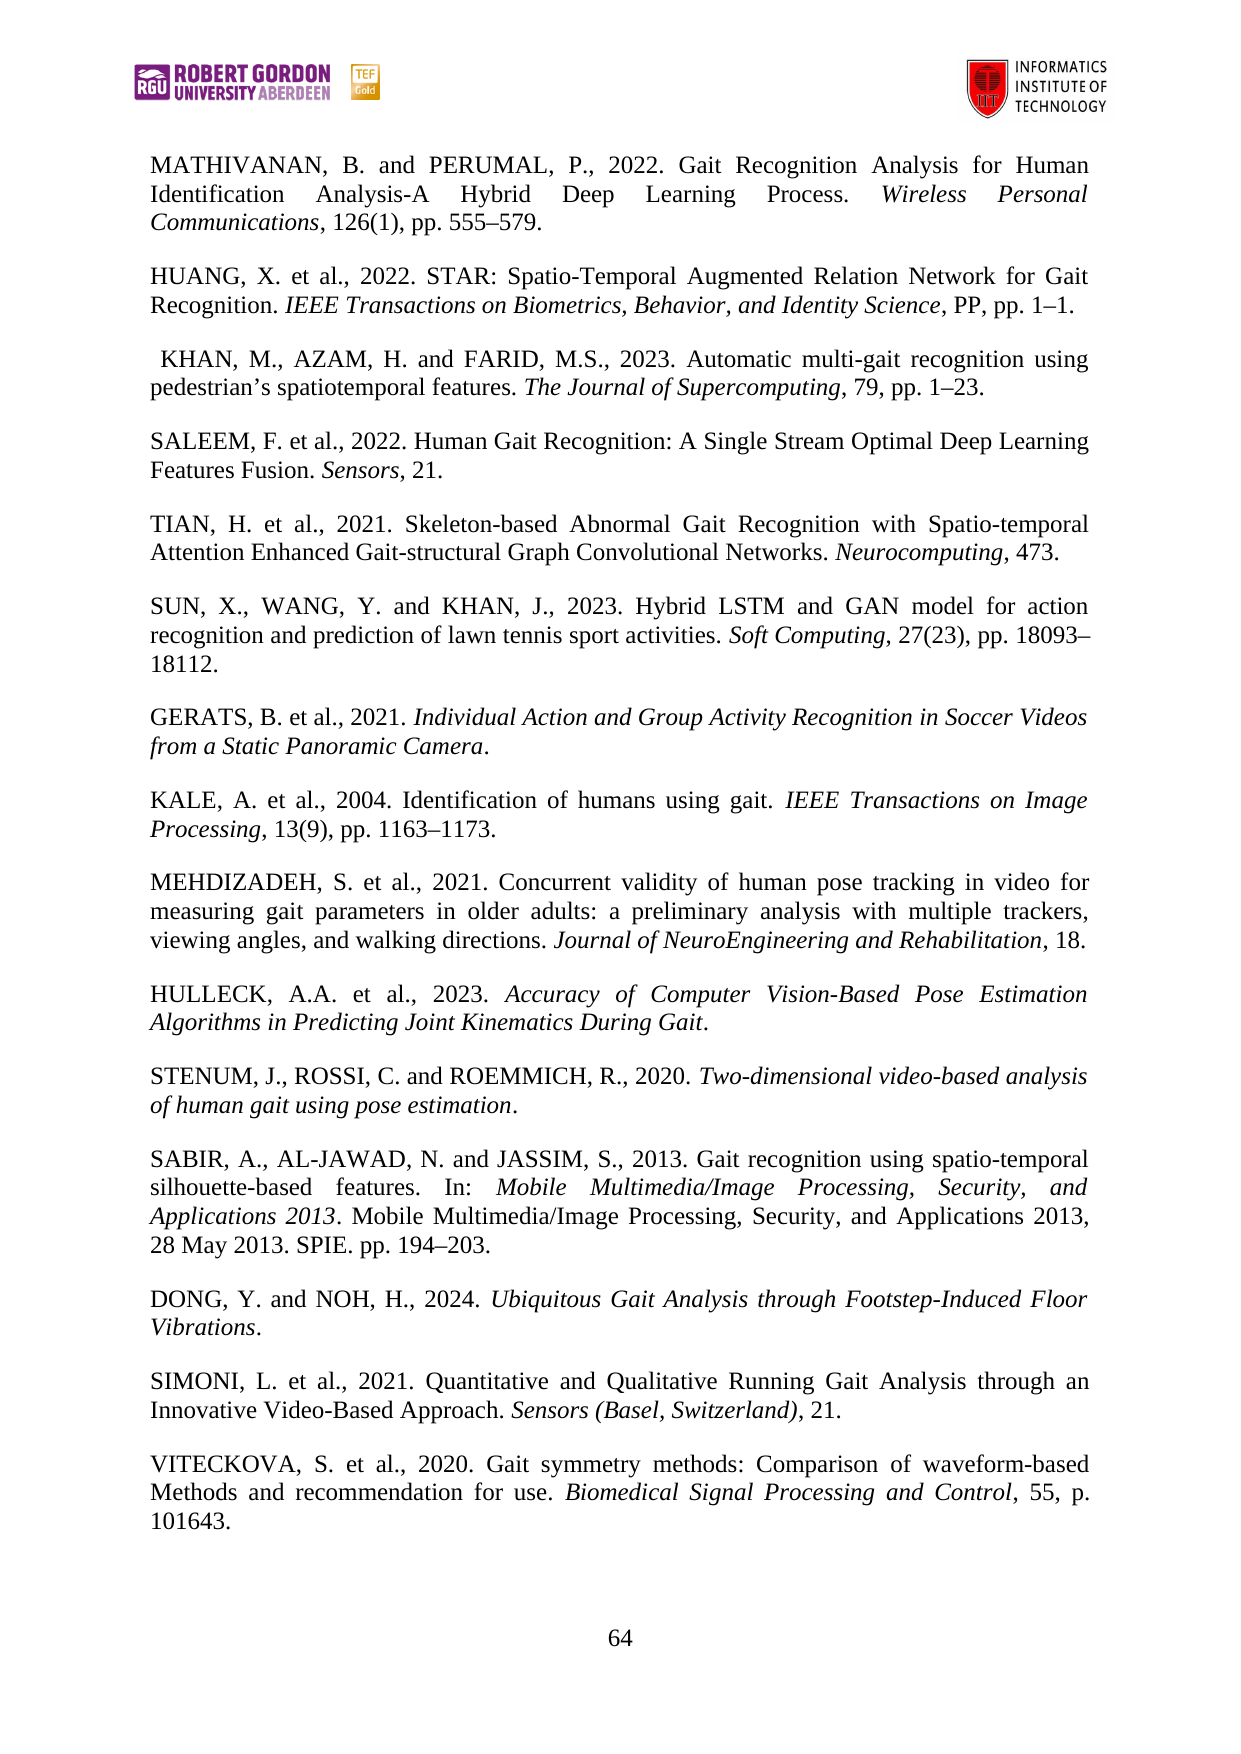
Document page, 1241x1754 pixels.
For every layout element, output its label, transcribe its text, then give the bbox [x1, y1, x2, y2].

text KALE, A. et al., 2004. Identification of humans using gait. IEEE Transactions on Image Processing, 13(9), pp. 1163–1173. [150, 785, 1090, 842]
text KHAN, M., AZAM, H. and FARID, M.S., 2023. Automatic multi-gait recognition using pedestrian’s spatiotemporal features. The Journal of Supercomputing, 79, pp. 1–23. [150, 344, 1090, 401]
text SALEEM, F. et al., 2022. Human Gait Recognition: A Single Stream Optimal Deep Learning Features Fusion. Sensors, 21. [150, 426, 1090, 484]
text SUN, X., WANG, Y. and KHAN, J., 2023. Hybrid LSTM and GAN model for action recognition and prediction of lawn tennis sport activities. Soft Computing, 27(23), pp. 18093–18112. [150, 591, 1090, 677]
text MATHIVANAN, B. and PERUMAL, P., 2022. Gait Recognition Analysis for Human Identification Analysis-A Hybrid Deep Learning Process. Wireless Personal Communications, 126(1), pp. 555–579. [150, 150, 1090, 236]
picture [126, 58, 389, 106]
text GERATS, B. et al., 2021. Individual Action and Group Activity Recognition in Soccer Videos from a Static Panoramic Camera. [150, 702, 1090, 760]
picture [955, 57, 1118, 125]
text DONG, Y. and NOH, H., 2024. Ubiquitous Gait Analysis through Footstep-Induced Floor Vibrations. [150, 1284, 1090, 1341]
text VITECKOVA, S. et al., 2020. Gait symmetry methods: Comparison of waveform-based Methods and recommendation for use. Biomedical Signal Processing and Control, 55, p. 101643. [150, 1449, 1090, 1535]
text SABIR, A., AL-JAWAD, N. and JASSIM, S., 2013. Gait recognition using spatio-temporal silhouette-based features. In: Mobile Multimedia/Image Processing, Security, and Applications 2013. Mobile Multimedia/Image Processing, Security, and Applications 2013, 28 May 2013. SPIE. pp. 194–203. [150, 1144, 1090, 1259]
text SIMONI, L. et al., 2021. Quantitative and Qualitative Running Gait Analysis through an Innovative Video-Based Approach. Sensors (Basel, Switzerland), 21. [150, 1366, 1090, 1424]
text HUANG, X. et al., 2022. STAR: Spatio-Temporal Augmented Relation Network for Gait Recognition. IEEE Transactions on Biometrics, Behavior, and Identity Science, PP, pp. 1–1. [150, 261, 1090, 319]
text MEHDIZADEH, S. et al., 2021. Concurrent validity of human pose tracking in video for measuring gait parameters in older adults: a preliminary analysis with multiple trackers, viewing angles, and walking directions. Journal of NeuroEngineering and Rehabilitation, 18. [150, 867, 1090, 954]
text HULLECK, A.A. et al., 2023. Accuracy of Computer Vision-Based Pose Estimation Algorithms in Predicting Joint Kinematics During Gait. [150, 979, 1090, 1036]
text TIAN, H. et al., 2021. Skeleton-based Abnormal Gait Recognition with Spatio-temporal Attention Enhanced Gait-structural Graph Convolutional Networks. Neurocomputing, 473. [150, 509, 1090, 566]
text STENUM, J., ROSSI, C. and ROEMMICH, R., 2020. Two-dimensional video-based analysis of human gait using pose estimation. [150, 1061, 1090, 1119]
